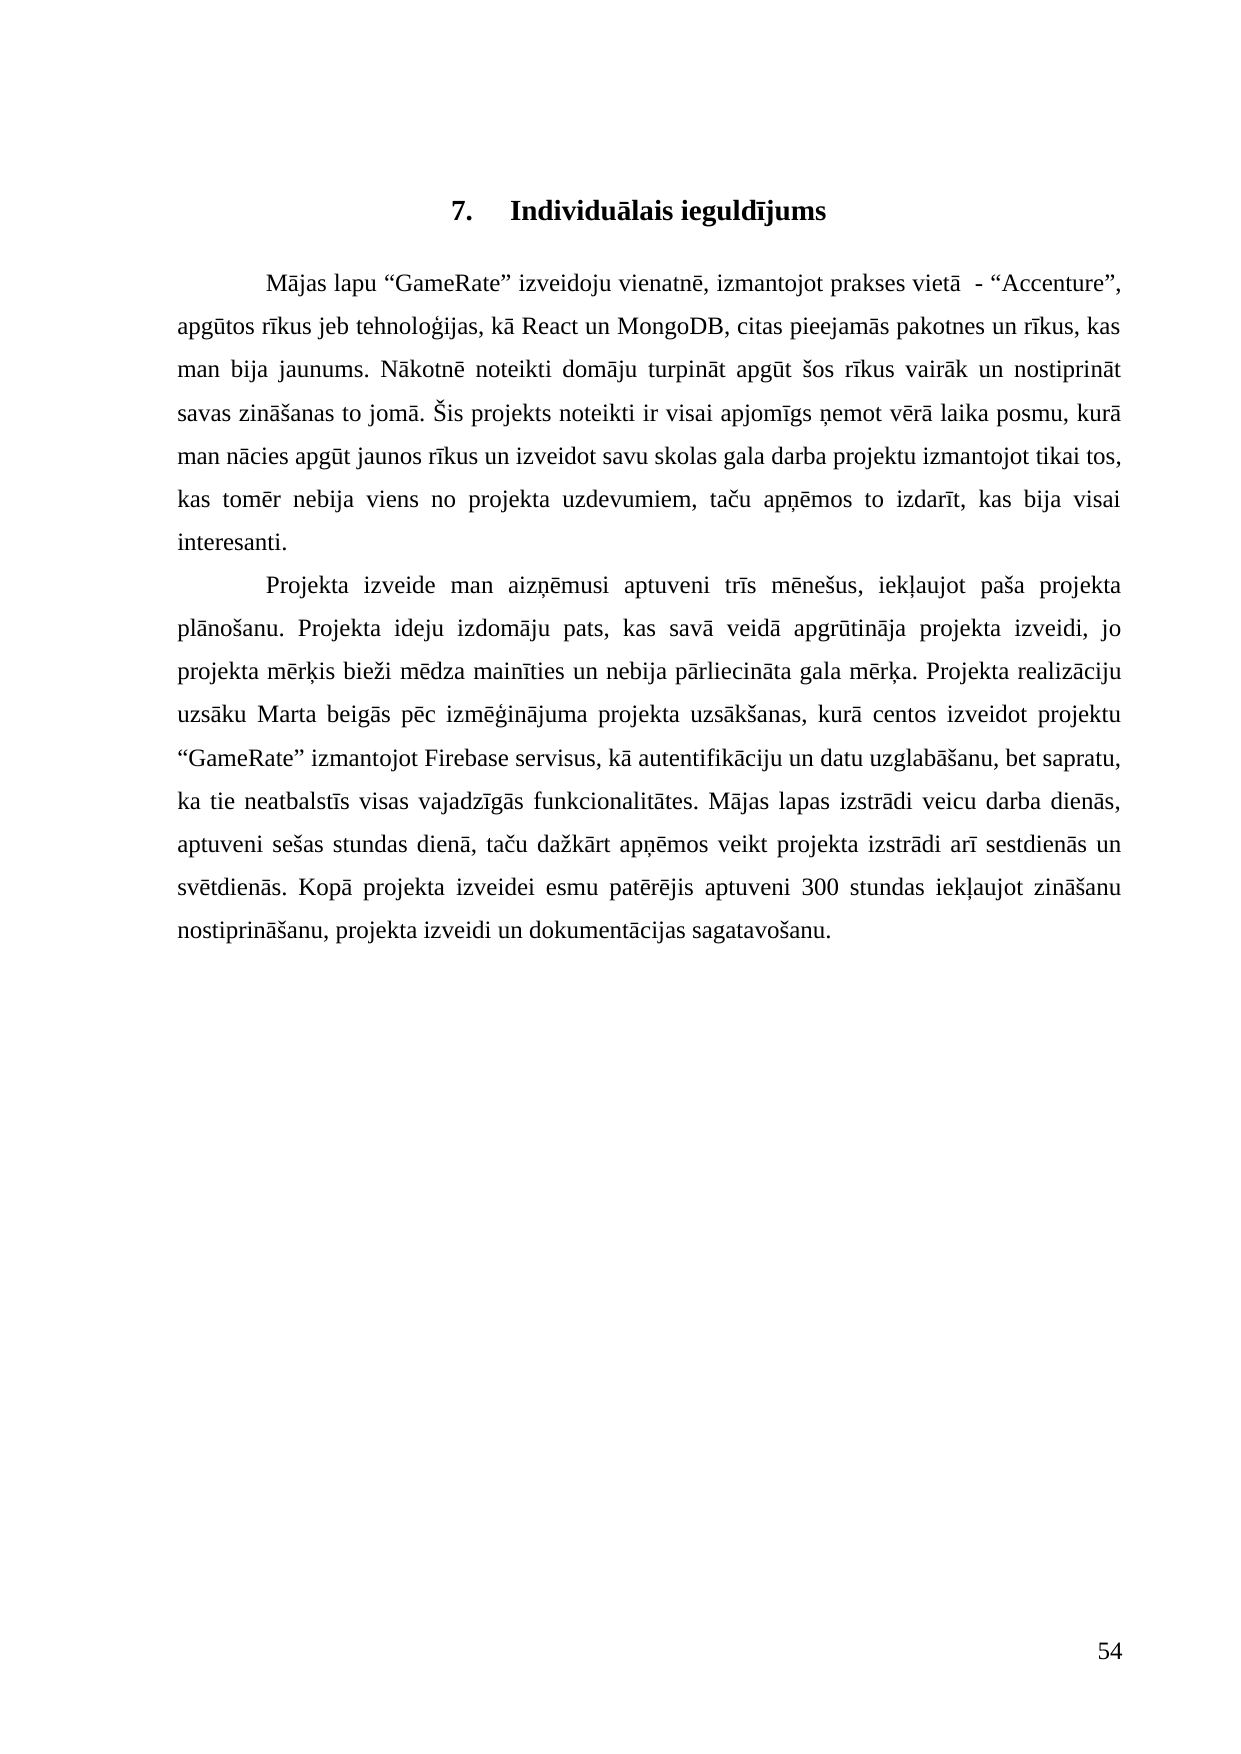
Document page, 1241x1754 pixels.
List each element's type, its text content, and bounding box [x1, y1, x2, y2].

text Mājas lapu “GameRate” izveidoju vienatnē, izmantojot prakses vietā - “Accenture”, apgūtos rīkus jeb tehnoloģijas, kā React un MongoDB, citas pieejamās pakotnes un rīkus, kas man bija jaunums. Nākotnē noteikti domāju turpināt apgūt šos rīkus vairāk un nostiprināt savas zināšanas to jomā. Šis projekts noteikti ir visai apjomīgs ņemot vērā laika posmu, kurā man nācies apgūt jaunos rīkus un izveidot savu skolas gala darba projektu izmantojot tikai tos, kas tomēr nebija viens no projekta uzdevumiem, taču apņēmos to izdarīt, kas bija visai interesanti. [177, 268, 1122, 556]
text Projekta izveide man aizņēmusi aptuveni trīs mēnešus, iekļaujot paša projekta plānošanu. Projekta ideju izdomāju pats, kas savā veidā apgrūtināja projekta izveidi, jo projekta mērķis bieži mēdza mainīties un nebija pārliecināta gala mērķa. Projekta realizāciju uzsāku Marta beigās pēc izmēģinājuma projekta uzsākšanas, kurā centos izveidot projektu “GameRate” izmantojot Firebase servisus, kā autentifikāciju un datu uzglabāšanu, bet sapratu, ka tie neatbalstīs visas vajadzīgās funkcionalitātes. Mājas lapas izstrādi veicu darba dienās, aptuveni sešas stundas dienā, taču dažkārt apņēmos veikt projekta izstrādi arī sestdienās un svētdienās. Kopā projekta izveidei esmu patērējis aptuveni 300 stundas iekļaujot zināšanu nostiprināšanu, projekta izveidi un dokumentācijas sagatavošanu. [177, 570, 1122, 944]
subtitle Individuālais ieguldījums [177, 193, 1122, 227]
